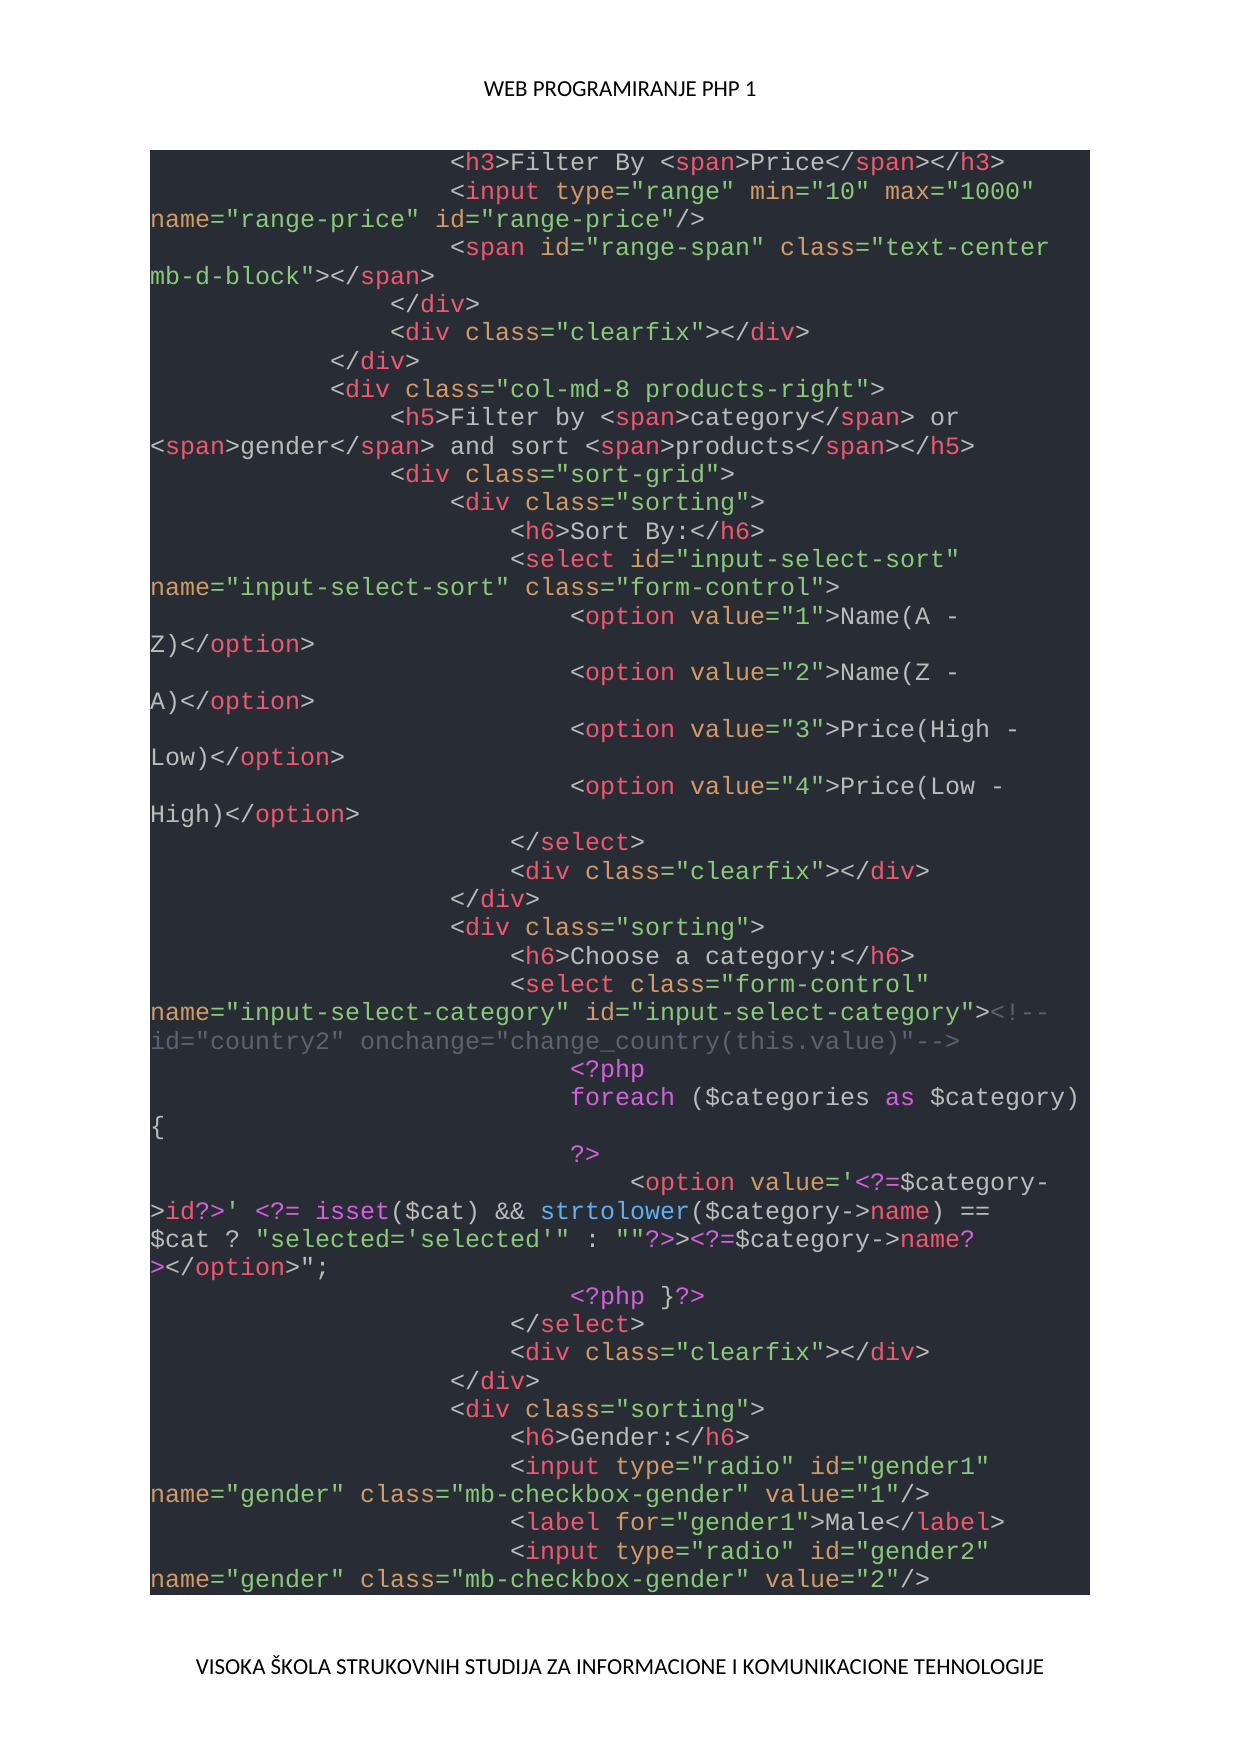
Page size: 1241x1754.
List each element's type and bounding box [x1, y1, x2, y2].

text [150, 150, 1090, 1595]
